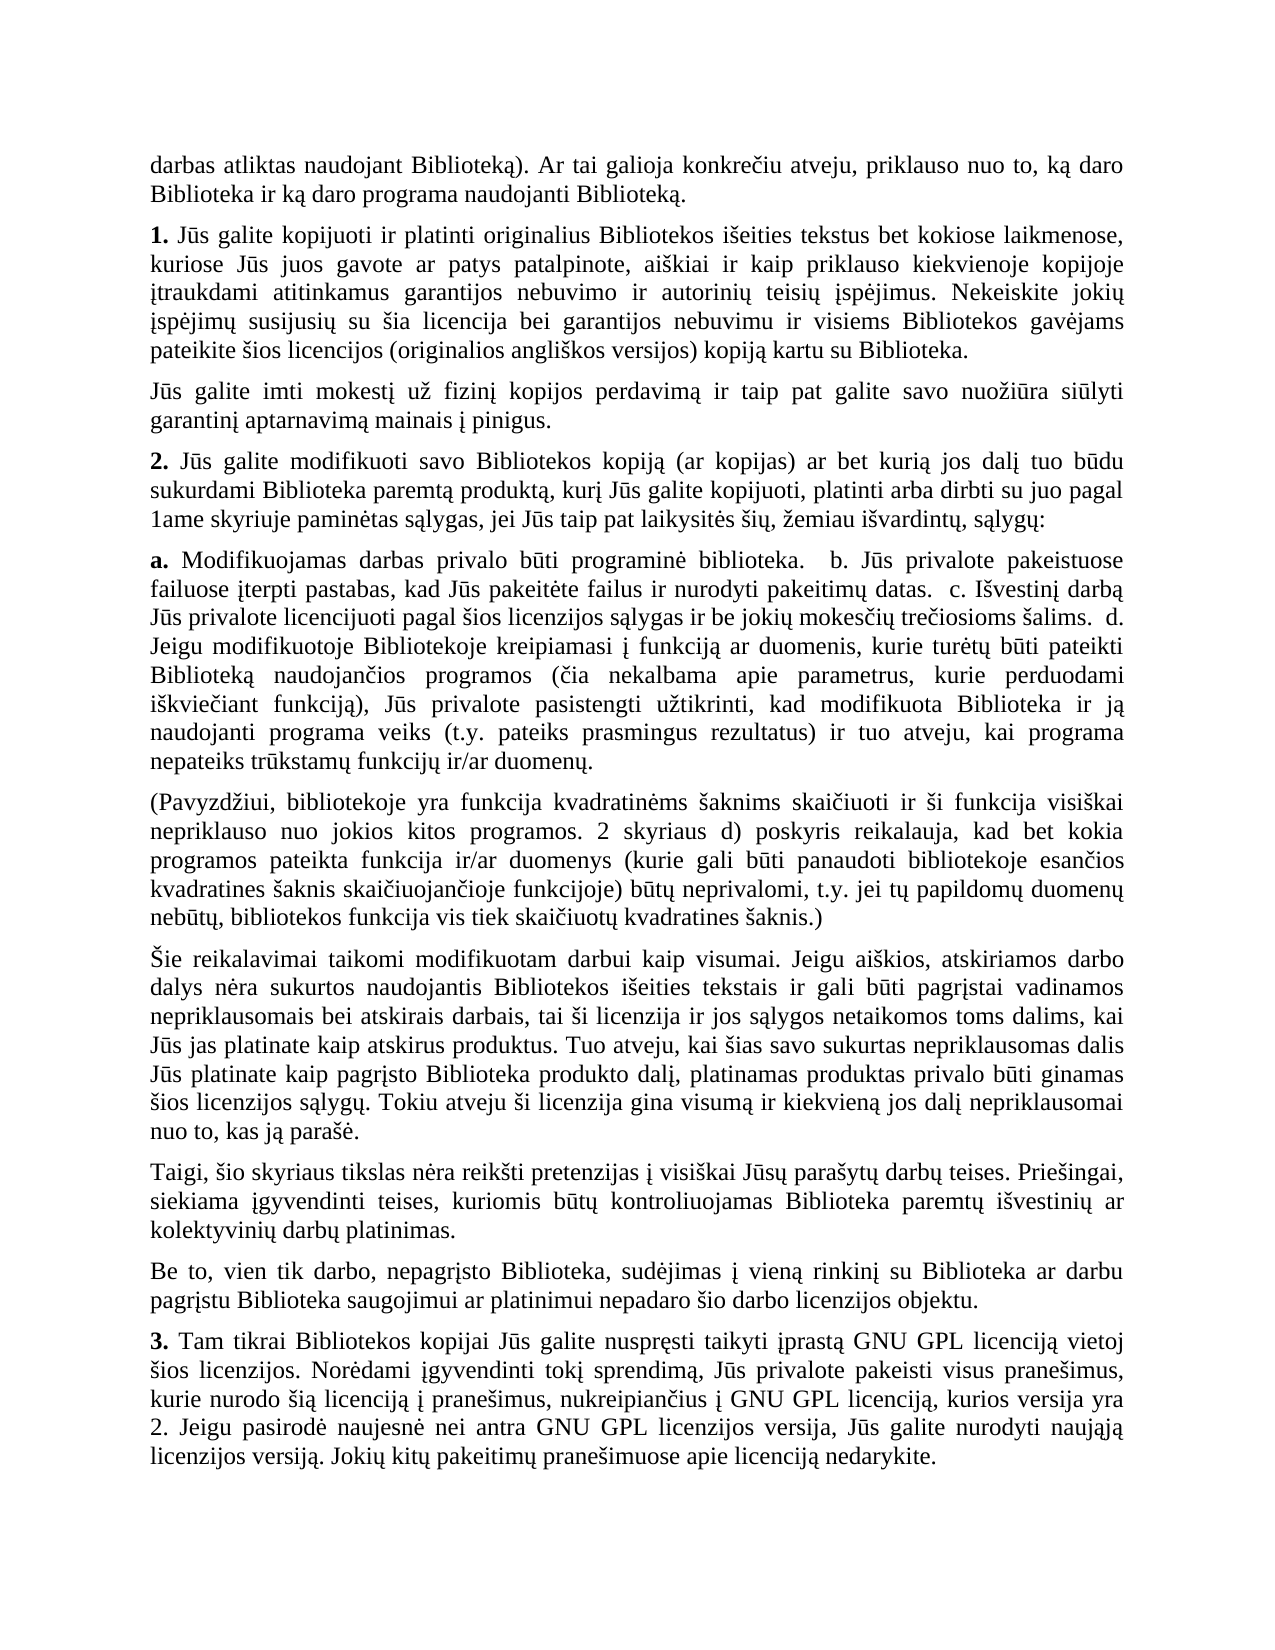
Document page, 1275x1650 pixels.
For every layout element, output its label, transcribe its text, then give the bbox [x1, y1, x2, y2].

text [150, 150, 1125, 207]
text 2. Jūs galite modifikuoti savo Bibliotekos kopiją (ar kopijas) ar bet kurią jos dalį tuo būdu sukurdami Biblioteka paremtą produktą, kurį Jūs galite kopijuoti, platinti arba dirbti su juo pagal 1ame skyriuje paminėtas sąlygas, jei Jūs taip pat laikysitės šių, žemiau išvardintų, sąlygų: [150, 446, 1125, 532]
text a. Modifikuojamas darbas privalo būti programinė biblioteka. b. Jūs privalote pakeistuose failuose įterpti pastabas, kad Jūs pakeitėte failus ir nurodyti pakeitimų datas. c. Išvestinį darbą Jūs privalote licencijuoti pagal šios licenzijos sąlygas ir be jokių mokesčių trečiosioms šalims. d. Jeigu modifikuotoje Bibliotekoje kreipiamasi į funkciją ar duomenis, kurie turėtų būti pateikti Biblioteką naudojančios programos (čia nekalbama apie parametrus, kurie perduodami iškviečiant funkciją), Jūs privalote pasistengti užtikrinti, kad modifikuota Biblioteka ir ją naudojanti programa veiks (t.y. pateiks prasmingus rezultatus) ir tuo atveju, kai programa nepateiks trūkstamų funkcijų ir/ar duomenų. [150, 545, 1125, 775]
text Be to, vien tik darbo, nepagrįsto Biblioteka, sudėjimas į vieną rinkinį su Biblioteka ar darbu pagrįstu Biblioteka saugojimui ar platinimui nepadaro šio darbo licenzijos objektu. [150, 1256, 1125, 1314]
text Šie reikalavimai taikomi modifikuotam darbui kaip visumai. Jeigu aiškios, atskiriamos darbo dalys nėra sukurtos naudojantis Bibliotekos išeities tekstais ir gali būti pagrįstai vadinamos nepriklausomais bei atskirais darbais, tai ši licenzija ir jos sąlygos netaikomos toms dalims, kai Jūs jas platinate kaip atskirus produktus. Tuo atveju, kai šias savo sukurtas nepriklausomas dalis Jūs platinate kaip pagrįsto Biblioteka produkto dalį, platinamas produktas privalo būti ginamas šios licenzijos sąlygų. Tokiu atveju ši licenzija gina visumą ir kiekvieną jos dalį nepriklausomai nuo to, kas ją parašė. [150, 944, 1125, 1145]
text 1. Jūs galite kopijuoti ir platinti originalius Bibliotekos išeities tekstus bet kokiose laikmenose, kuriose Jūs juos gavote ar patys patalpinote, aiškiai ir kaip priklauso kiekvienoje kopijoje įtraukdami atitinkamus garantijos nebuvimo ir autorinių teisių įspėjimus. Nekeiskite jokių įspėjimų susijusių su šia licencija bei garantijos nebuvimu ir visiems Bibliotekos gavėjams pateikite šios licencijos (originalios angliškos versijos) kopiją kartu su Biblioteka. [150, 220, 1125, 364]
text Jūs galite imti mokestį už fizinį kopijos perdavimą ir taip pat galite savo nuožiūra siūlyti garantinį aptarnavimą mainais į pinigus. [150, 376, 1125, 434]
text Taigi, šio skyriaus tikslas nėra reikšti pretenzijas į visiškai Jūsų parašytų darbų teises. Priešingai, siekiama įgyvendinti teises, kuriomis būtų kontroliuojamas Biblioteka paremtų išvestinių ar kolektyvinių darbų platinimas. [150, 1157, 1125, 1244]
text (Pavyzdžiui, bibliotekoje yra funkcija kvadratinėms šaknims skaičiuoti ir ši funkcija visiškai nepriklauso nuo jokios kitos programos. 2 skyriaus d) poskyris reikalauja, kad bet kokia programos pateikta funkcija ir/ar duomenys (kurie gali būti panaudoti bibliotekoje esančios kvadratines šaknis skaičiuojančioje funkcijoje) būtų neprivalomi, t.y. jei tų papildomų duomenų nebūtų, bibliotekos funkcija vis tiek skaičiuotų kvadratines šaknis.) [150, 787, 1125, 931]
text 3. Tam tikrai Bibliotekos kopijai Jūs galite nuspręsti taikyti įprastą GNU GPL licenciją vietoj šios licenzijos. Norėdami įgyvendinti tokį sprendimą, Jūs privalote pakeisti visus pranešimus, kurie nurodo šią licenciją į pranešimus, nukreipiančius į GNU GPL licenciją, kurios versija yra 2. Jeigu pasirodė naujesnė nei antra GNU GPL licenzijos versija, Jūs galite nurodyti naująją licenzijos versiją. Jokių kitų pakeitimų pranešimuose apie licenciją nedarykite. [150, 1326, 1125, 1470]
